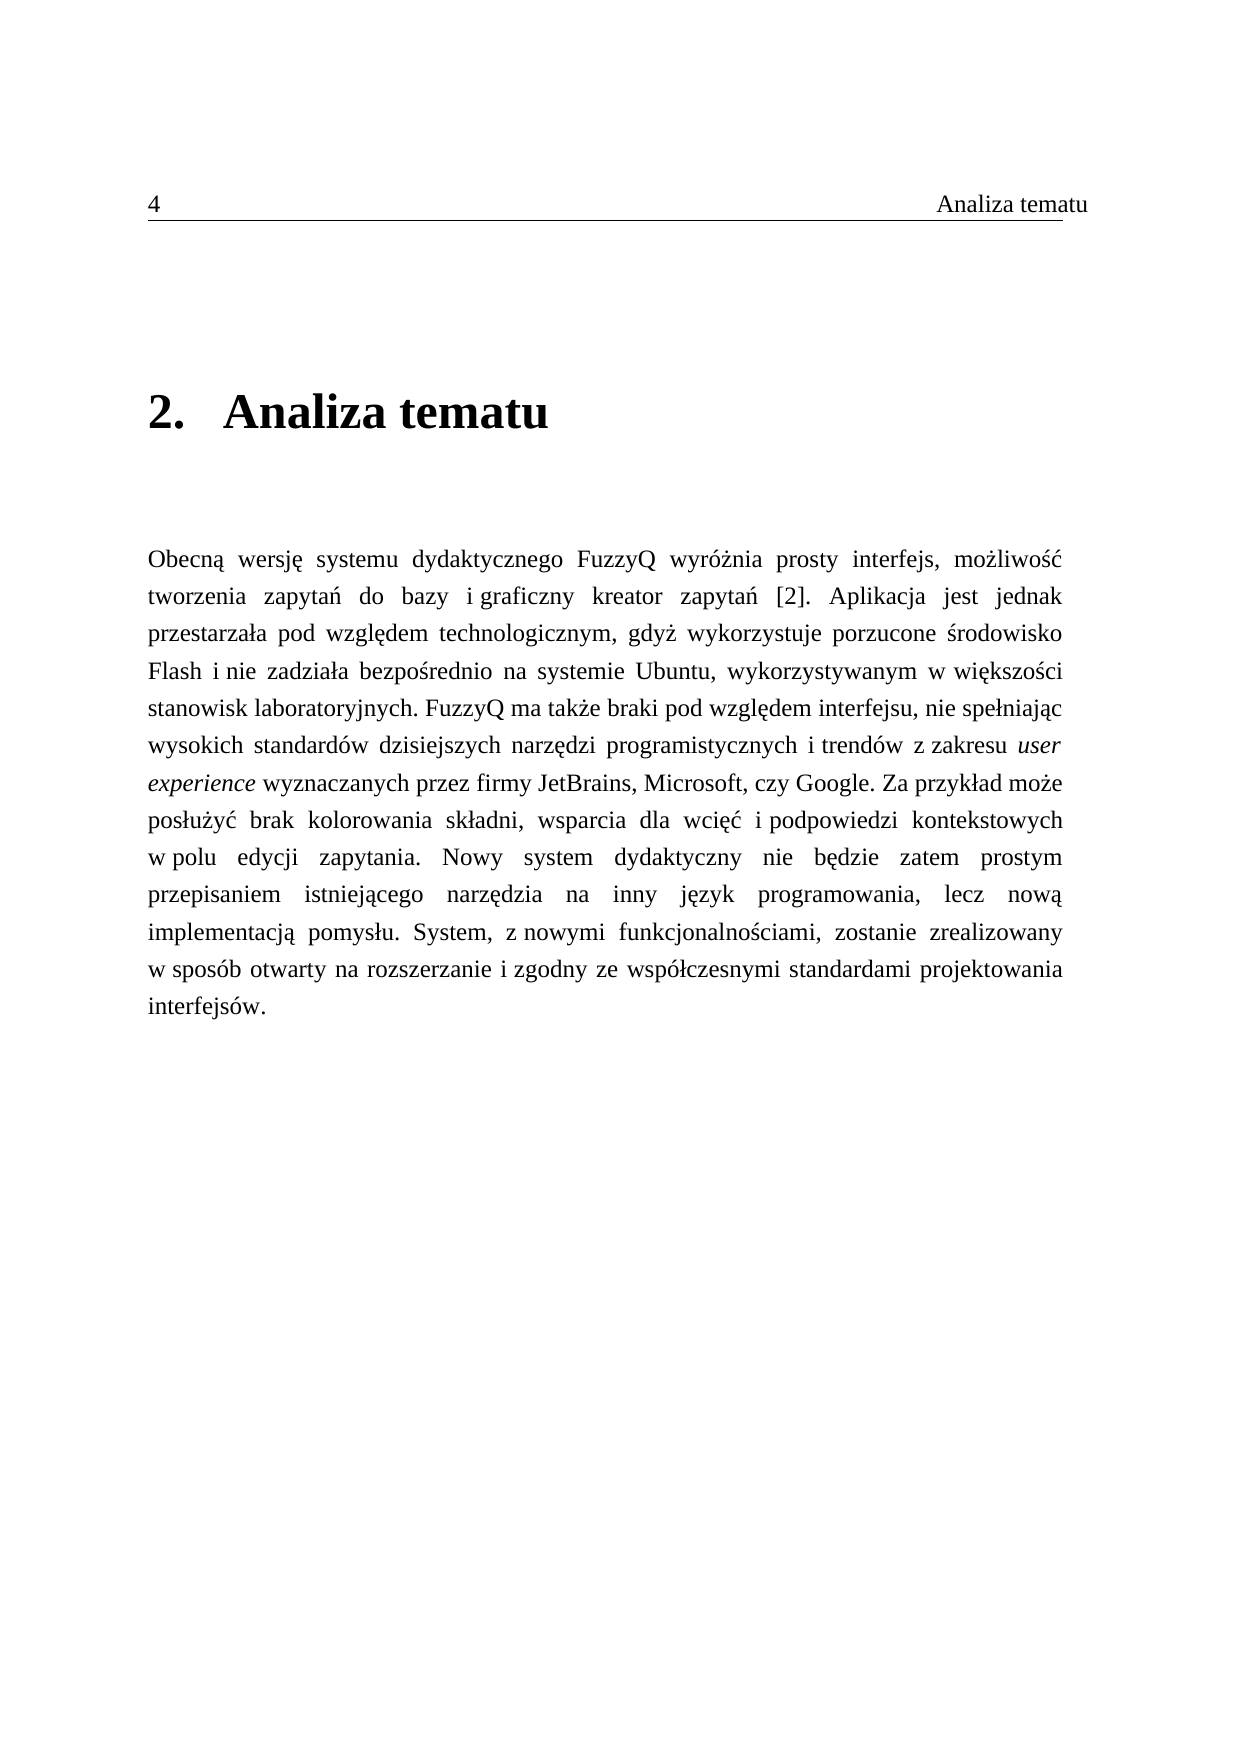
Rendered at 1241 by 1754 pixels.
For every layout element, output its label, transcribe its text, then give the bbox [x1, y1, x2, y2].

text Obecną wersję systemu dydaktycznego FuzzyQ wyróżnia prosty interfejs, możliwość tworzenia zapytań do bazy i graficzny kreator zapytań. Aplikacja jest jednak przestarzała pod względem technologicznym, gdyż wykorzystuje porzucone środowisko Flash i nie zadziała bezpośrednio na systemie Ubuntu, wykorzystywanym w większości stanowisk laboratoryjnych. FuzzyQ ma także braki pod względem interfejsu, nie spełniając wysokich standardów dzisiejszych narzędzi programistycznych i trendów z zakresu user experience wyznaczanych przez firmy JetBrains, Microsoft, czy Google. Za przykład może posłużyć brak kolorowania składni, wsparcia dla wcięć i podpowiedzi kontekstowych w polu edycji zapytania. Nowy system dydaktyczny nie będzie zatem prostym przepisaniem istniejącego narzędzia na inny język programowania, lecz nową implementacją pomysłu. System, z nowymi funkcjonalnościami, zostanie zrealizowany w sposób otwarty na rozszerzanie i zgodny ze współczesnymi standardami projektowania interfejsów. [148, 544, 1063, 1020]
subtitle Analiza tematu [148, 382, 1063, 439]
